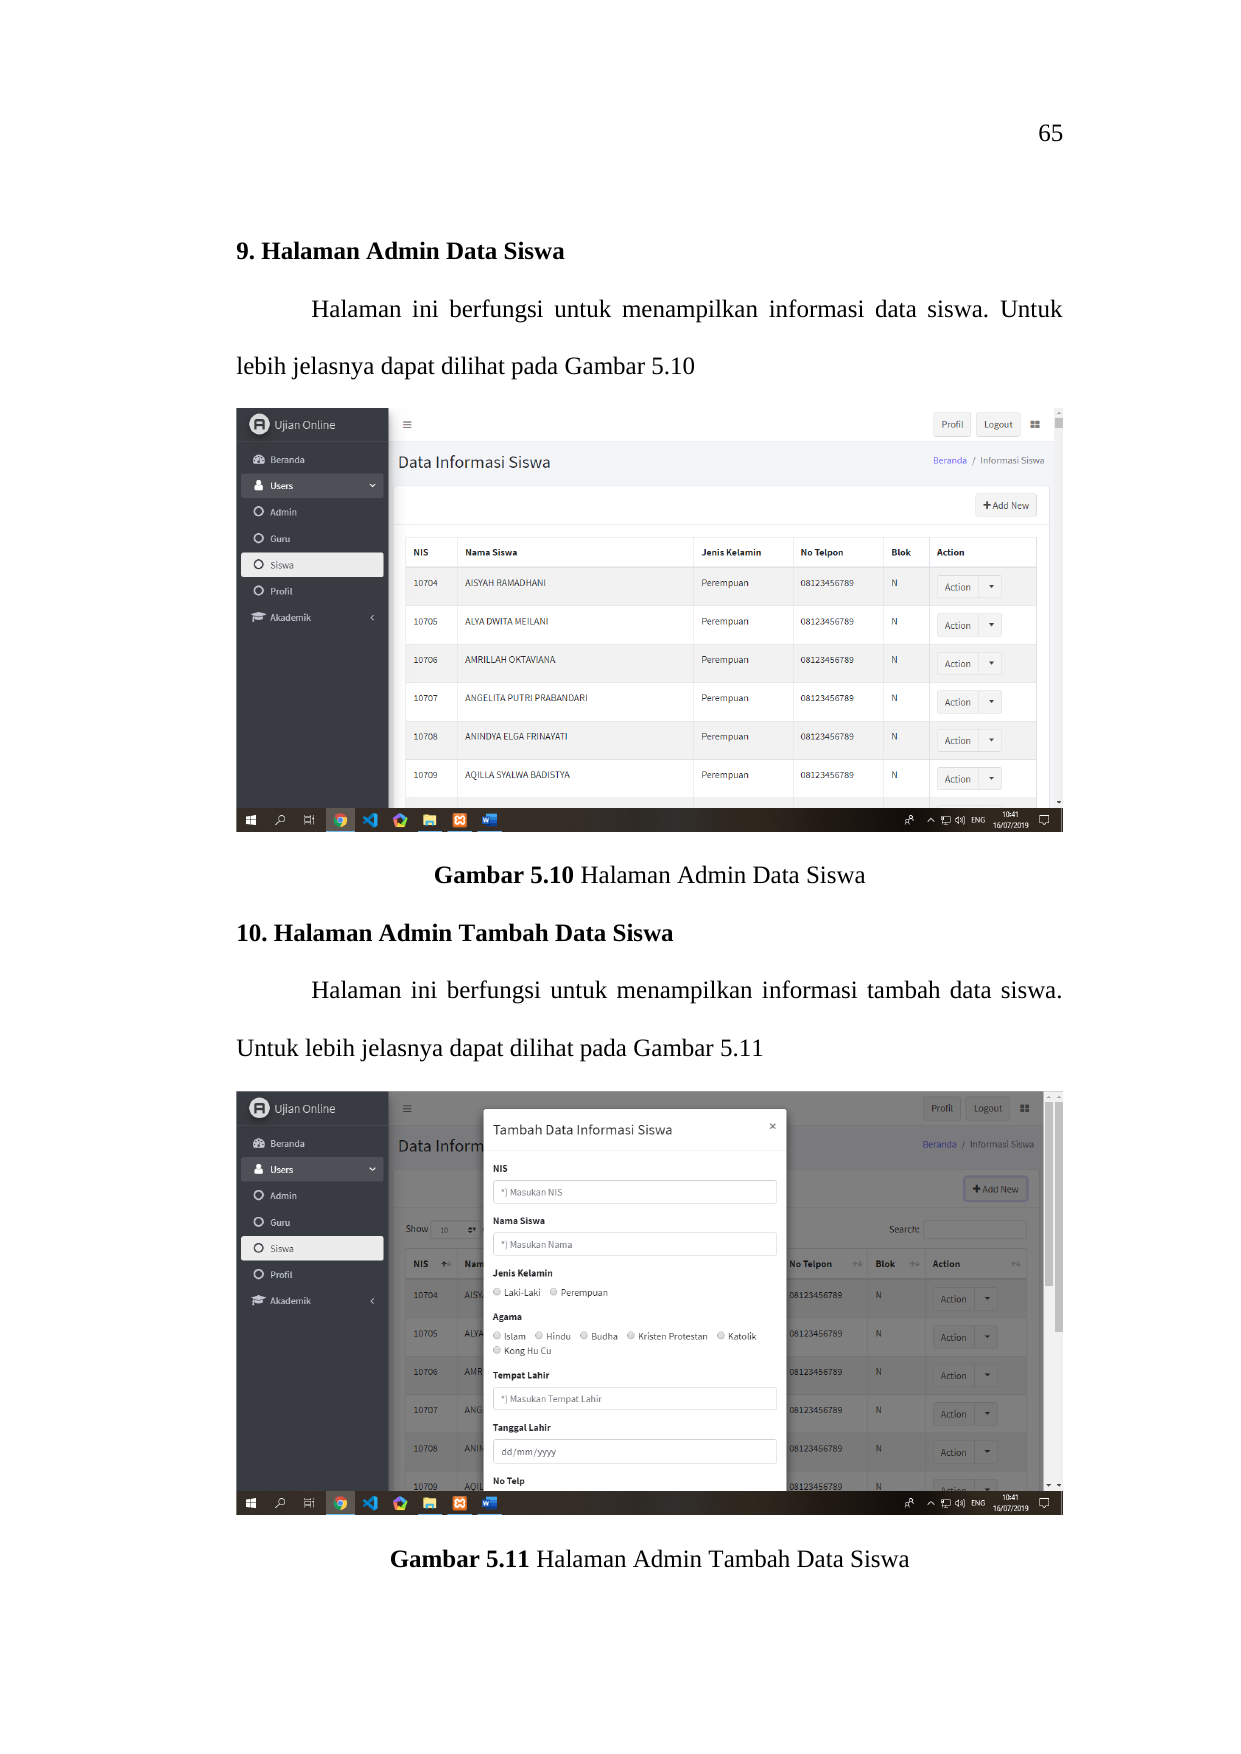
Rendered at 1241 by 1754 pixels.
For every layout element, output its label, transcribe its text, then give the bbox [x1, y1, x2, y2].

text 10. Halaman Admin Tambah Data Siswa [236, 918, 1063, 947]
text 9. Halaman Admin Data Siswa [236, 236, 1063, 265]
text Gambar 5.10 Halaman Admin Data Siswa [236, 861, 1063, 889]
picture [236, 408, 1063, 832]
text Halaman ini berfungsi untuk menampilkan informasi tambah data siswa. Untuk lebih jelasnya dapat dilihat pada Gambar 5.11 [236, 976, 1063, 1062]
text Halaman ini berfungsi untuk menampilkan informasi data siswa. Untuk lebih jelasnya dapat dilihat pada Gambar 5.10 [236, 294, 1063, 380]
picture [236, 1090, 1063, 1515]
text Gambar 5.11 Halaman Admin Tambah Data Siswa [236, 1544, 1063, 1572]
